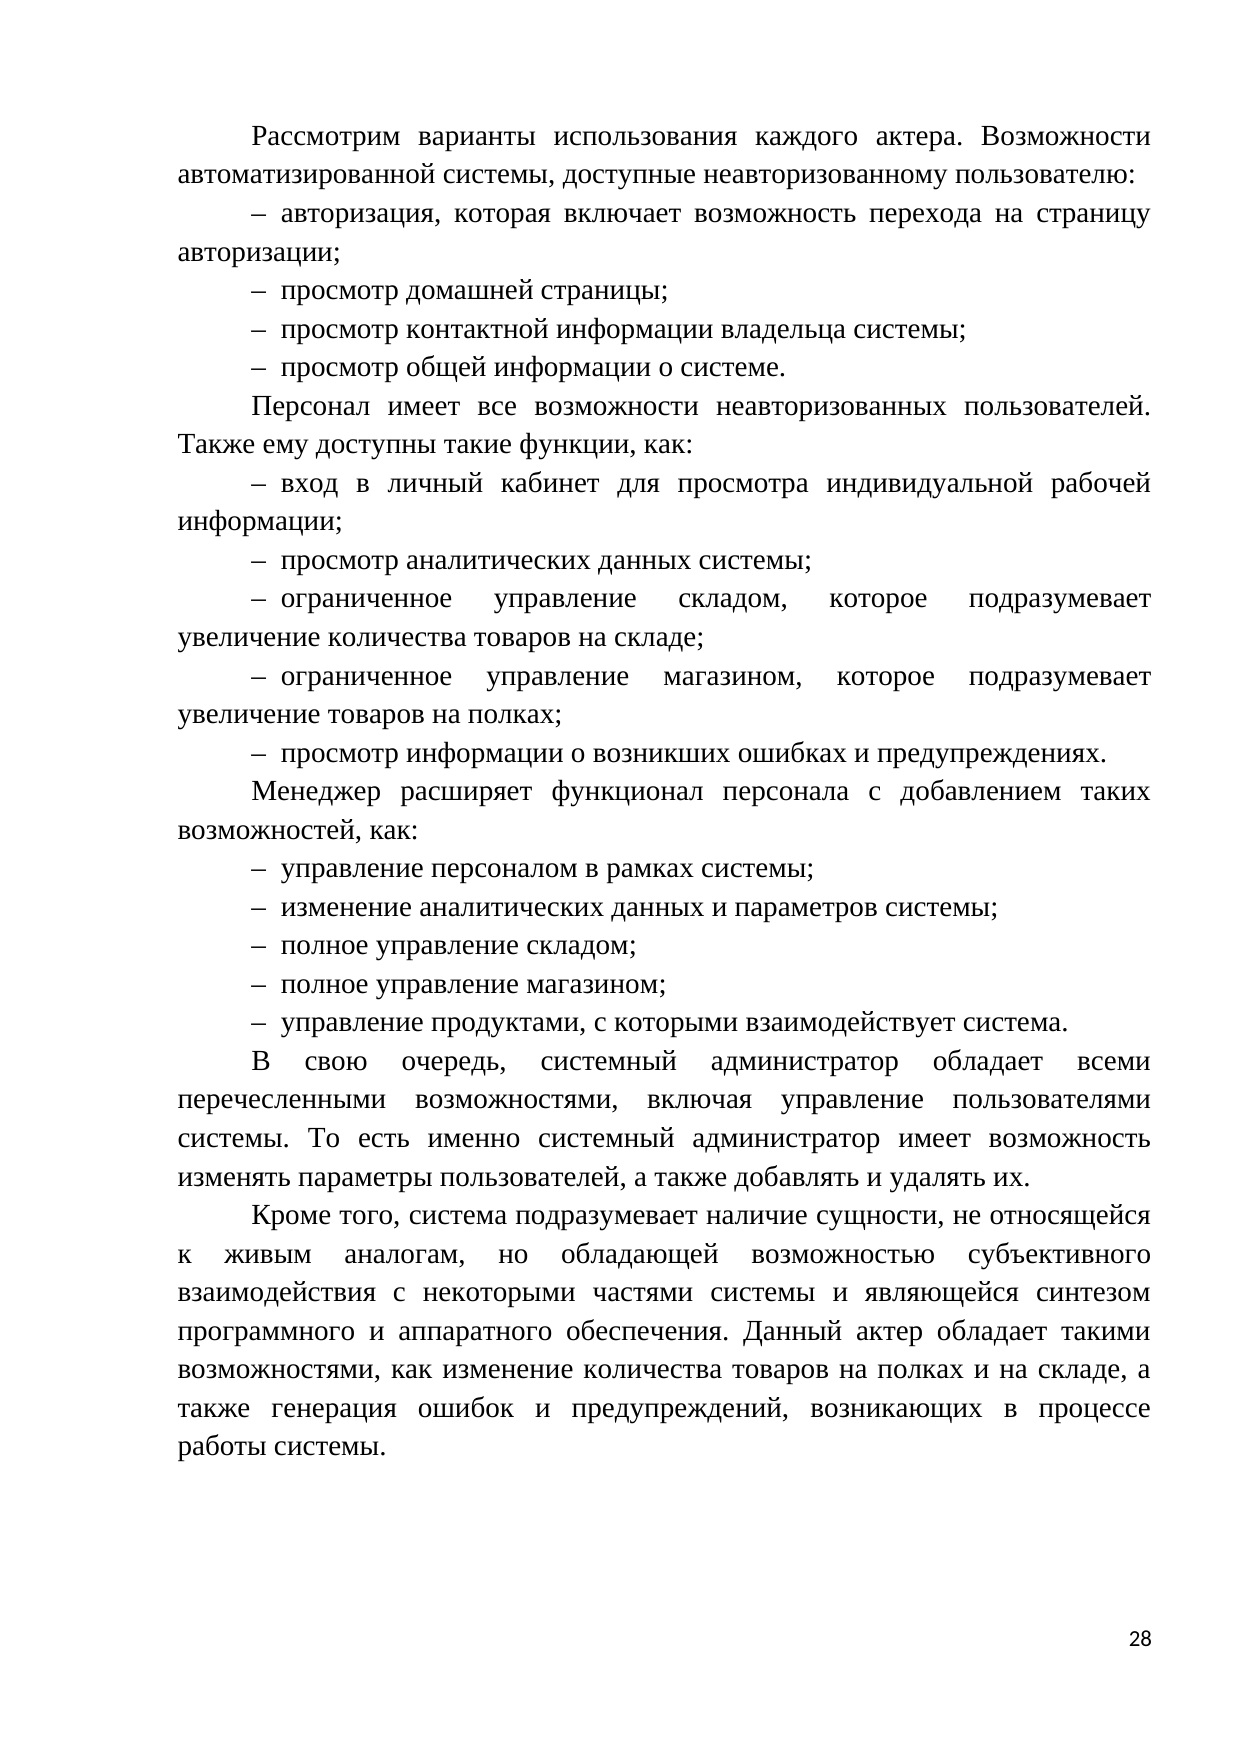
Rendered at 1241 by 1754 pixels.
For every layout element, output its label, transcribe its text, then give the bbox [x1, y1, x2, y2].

text В свою очередь, системный администратор обладает всеми перечесленными возможностями, включая управление пользователями системы. То есть именно системный администратор имеет возможность изменять параметры пользователей, а также добавлять и удалять их. [177, 1043, 1152, 1192]
text Рассмотрим варианты использования каждого актера. Возможности автоматизированной системы, доступные неавторизованному пользователю: [177, 118, 1152, 190]
text Кроме того, система подразумевает наличие сущности, не относящейся к живым аналогам, но обладающей возможностью субъективного взаимодействия с некоторыми частями системы и являющейся синтезом программного и аппаратного обеспечения. Данный актер обладает такими возможностями, как изменение количества товаров на полках и на складе, а также генерация ошибок и предупреждений, возникающих в процессе работы системы. [177, 1197, 1152, 1462]
list ограниченное управление складом, которое подразумевает увеличение количества товаров на складе; [177, 581, 1152, 653]
text Персонал имеет все возможности неавторизованных пользователей. Также ему доступны такие функции, как: [177, 388, 1152, 460]
text Менеджер расширяет функционал персонала с добавлением таких возможностей, как: [177, 773, 1152, 845]
list полное управление магазином; [177, 966, 1152, 999]
list вход в личный кабинет для просмотра индивидуальной рабочей информации; [177, 465, 1152, 537]
list просмотр аналитических данных системы; [177, 542, 1152, 576]
list ограниченное управление магазином, которое подразумевает увеличение товаров на полках; [177, 658, 1152, 730]
list просмотр общей информации о системе. [177, 349, 1152, 383]
list полное управление складом; [177, 927, 1152, 961]
list изменение аналитических данных и параметров системы; [177, 889, 1152, 922]
list управление продуктами, с которыми взаимодействует система. [177, 1004, 1152, 1038]
list авторизация, которая включает возможность перехода на страницу авторизации; [177, 195, 1152, 267]
list просмотр контактной информации владельца системы; [177, 311, 1152, 344]
list просмотр информации о возникших ошибках и предупреждениях. [177, 735, 1152, 768]
list управление персоналом в рамках системы; [177, 850, 1152, 884]
list просмотр домашней страницы; [177, 272, 1152, 306]
